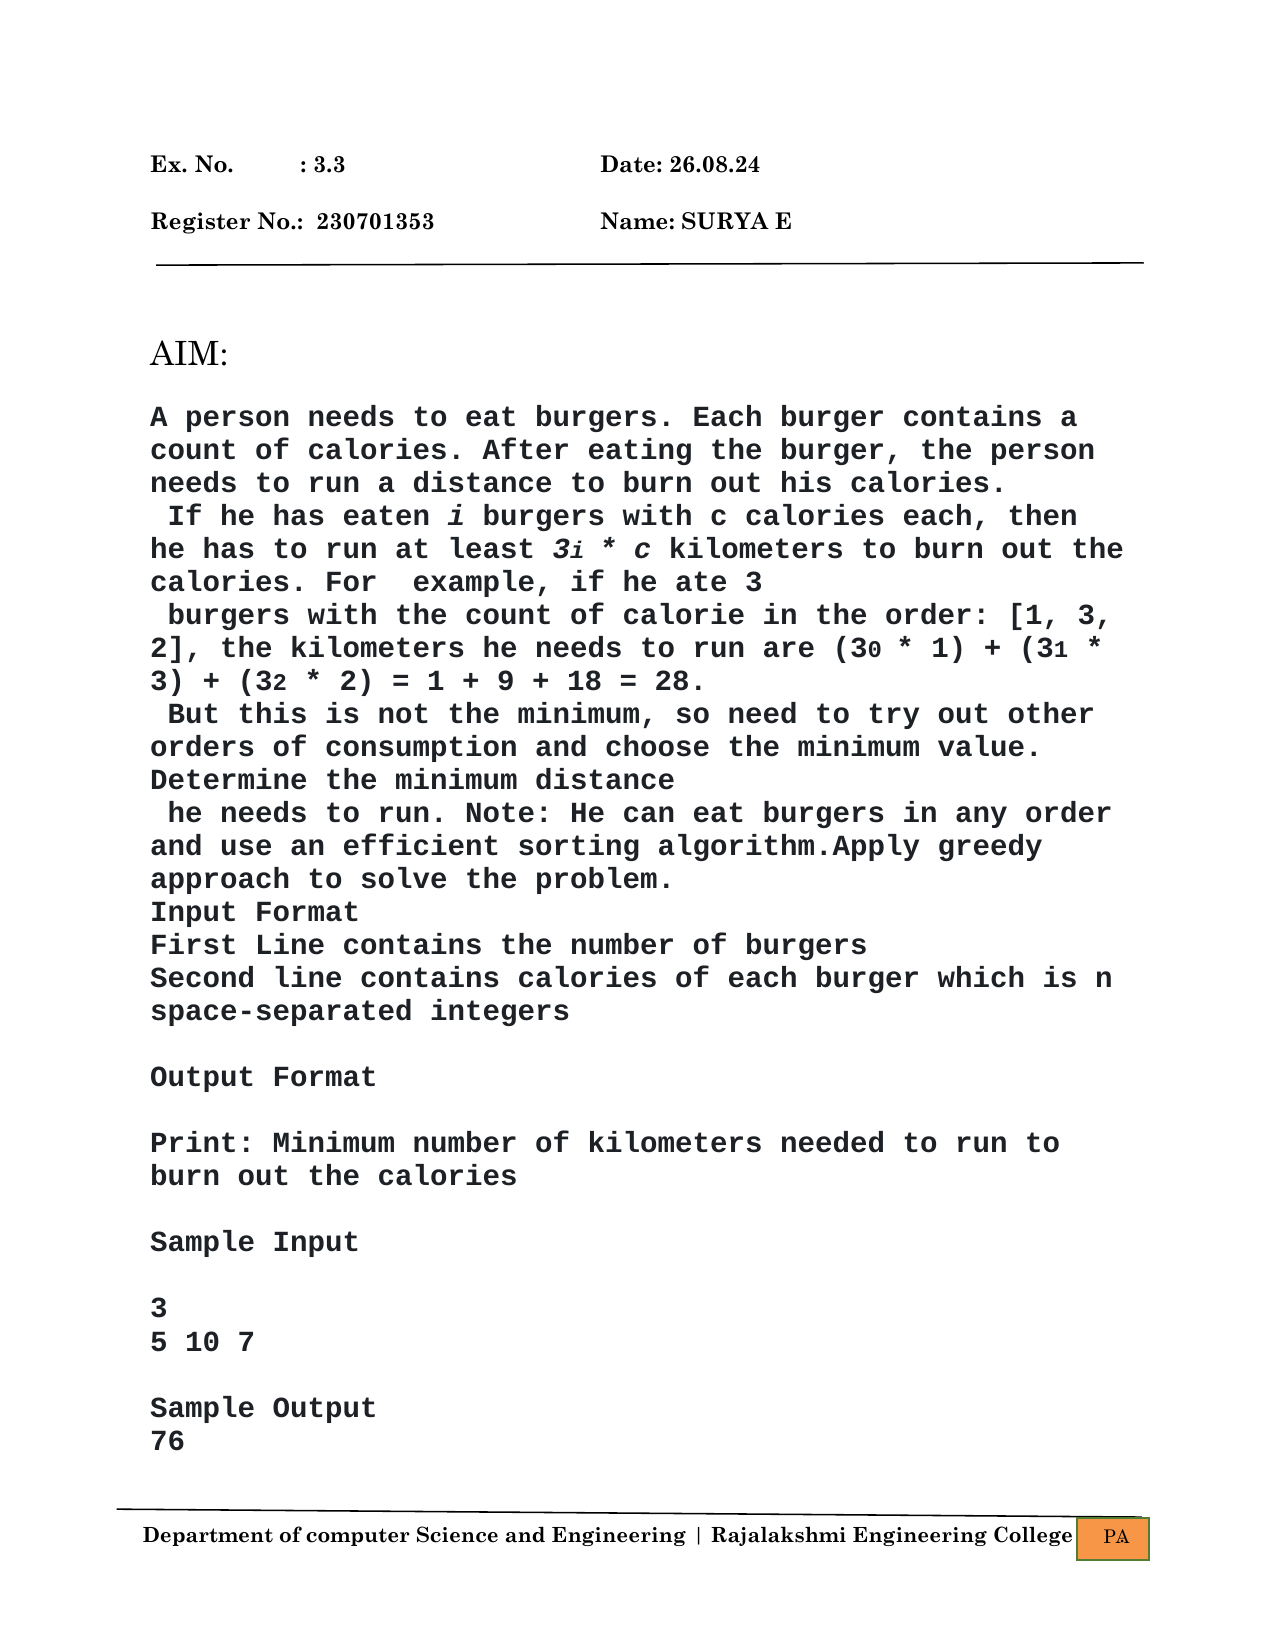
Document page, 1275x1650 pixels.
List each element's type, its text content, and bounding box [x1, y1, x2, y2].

text A person needs to eat burgers. Each burger contains a count of calories. After eating the burger, the person needs to run a distance to burn out his calories. If he has eaten i burgers with c calories each, then he has to run at least 3i * c kilometers to burn out the calories. For example, if he ate 3 burgers with the count of calorie in the order: [1, 3, 2], the kilometers he needs to run are (30 * 1) + (31 * 3) + (32 * 2) = 1 + 9 + 18 = 28. But this is not the minimum, so need to try out other orders of consumption and choose the minimum value. Determine the minimum distance he needs to run. Note: He can eat burgers in any order and use an efficient sorting algorithm.Apply greedy approach to solve the problem. Input Format First Line contains the number of burgers Second line contains calories of each burger which is n space-separated integers Output Format Print: Minimum number of kilometers needed to run to burn out the calories Sample Input 3 5 10 7 Sample Output 76 [150, 402, 1125, 1459]
text Register No.: 230701353 Name: SURYA E [150, 207, 1125, 234]
text Ex. No. : 3.3 Date: 26.08.24 [150, 150, 1125, 178]
text AIM: [150, 333, 1125, 373]
